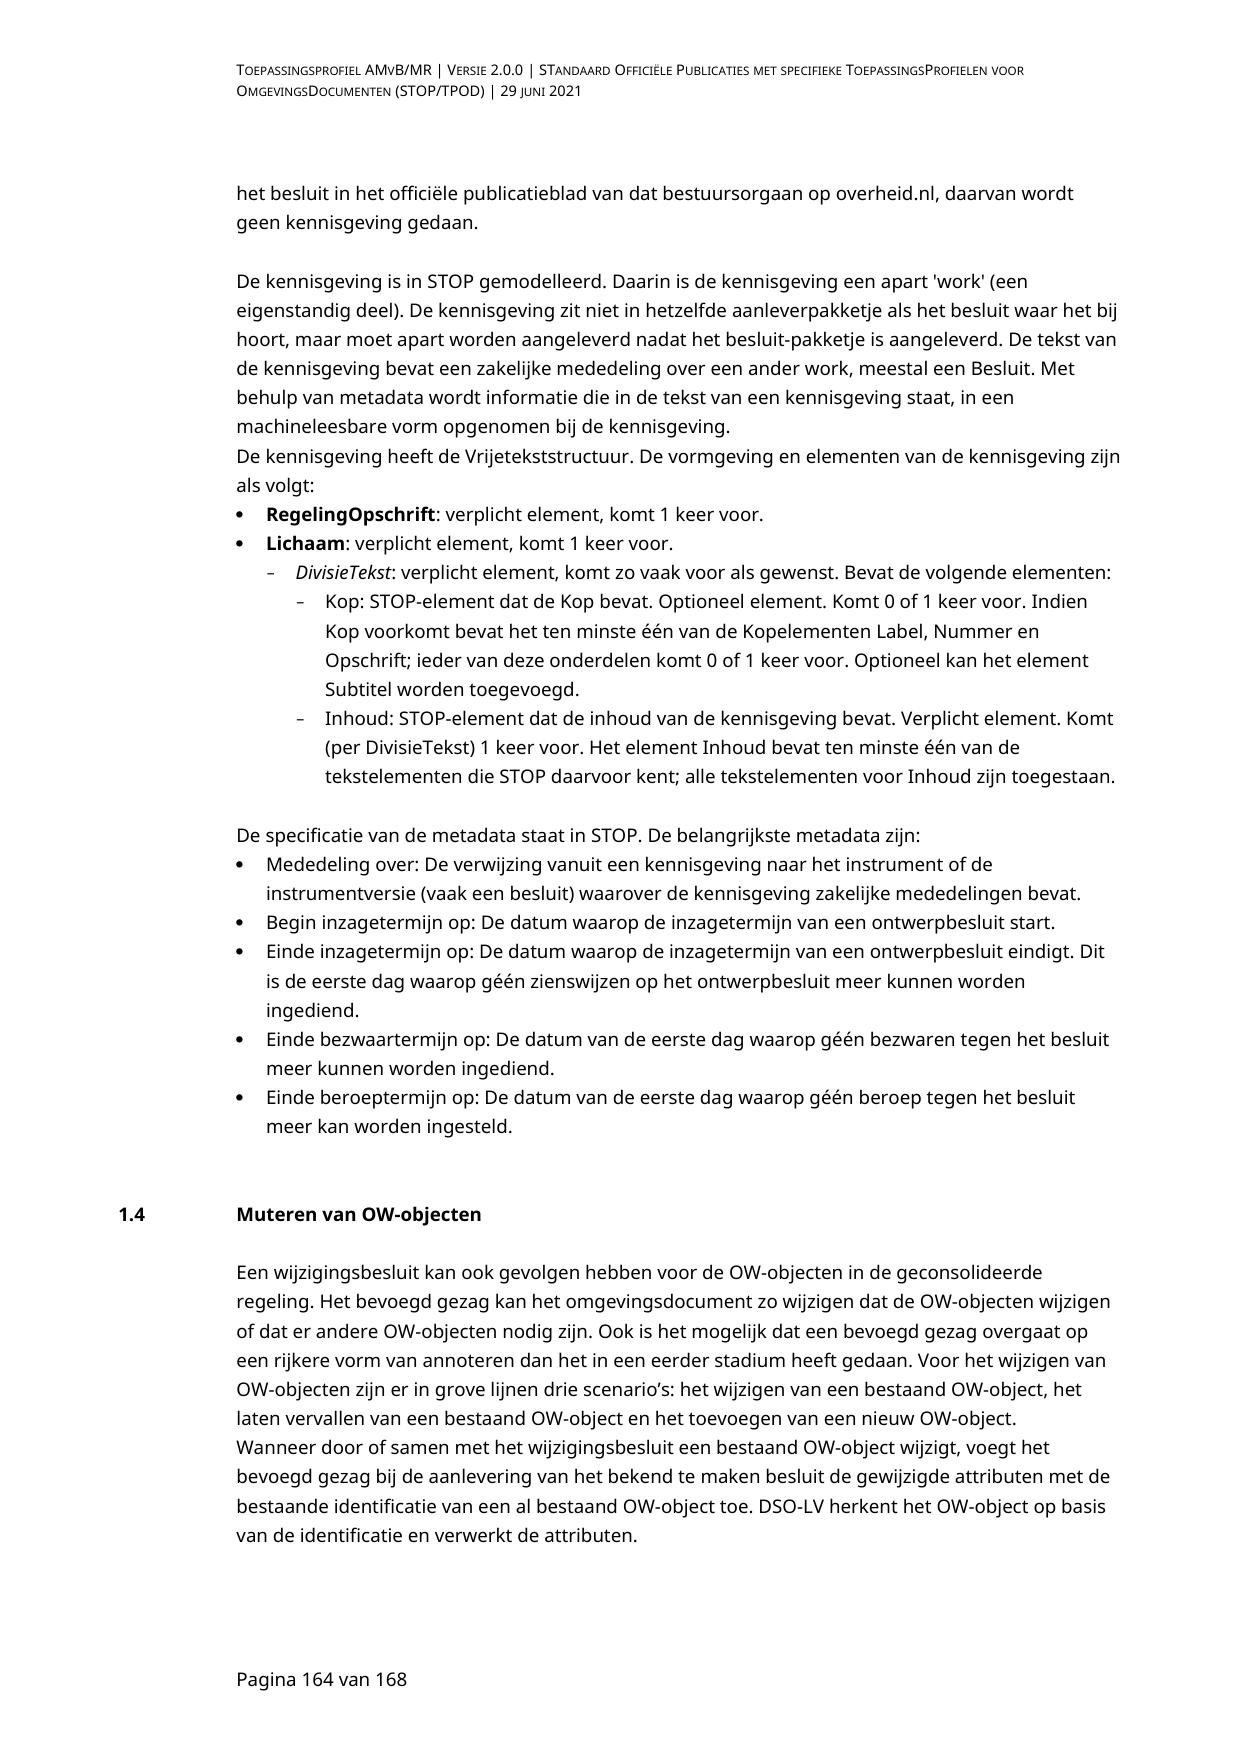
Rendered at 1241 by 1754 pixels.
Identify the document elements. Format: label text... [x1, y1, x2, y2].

text Mededeling over: De verwijzing vanuit een kennisgeving naar het instrument of de instrumentversie (vaak een besluit) waarover de kennisgeving zakelijke mededelingen bevat. [236, 848, 1122, 906]
subtitle Muteren van OW-objecten [118, 1198, 1122, 1227]
text RegelingOpschrift: verplicht element, komt 1 keer voor. [236, 498, 1122, 527]
text Kop: STOP-element dat de Kop bevat. Optioneel element. Komt 0 of 1 keer voor. Indien Kop voorkomt bevat het ten minste één van de Kopelementen Label, Nummer en Opschrift; ieder van deze onderdelen komt 0 of 1 keer voor. Optioneel kan het element Subtitel worden toegevoegd. [295, 586, 1122, 702]
text Einde bezwaartermijn op: De datum van de eerste dag waarop géén bezwaren tegen het besluit meer kunnen worden ingediend. [236, 1023, 1122, 1081]
text De specificatie van de metadata staat in STOP. De belangrijkste metadata zijn: [236, 819, 1122, 848]
text De kennisgeving heeft de Vrijetekststructuur. De vormgeving en elementen van de kennisgeving zijn als volgt: [236, 440, 1122, 498]
text Einde beroeptermijn op: De datum van de eerste dag waarop géén beroep tegen het besluit meer kan worden ingesteld. [236, 1081, 1122, 1140]
text De kennisgeving is in STOP gemodelleerd. Daarin is de kennisgeving een apart 'work' (een eigenstandig deel). De kennisgeving zit niet in hetzelfde aanleverpakketje als het besluit waar het bij hoort, maar moet apart worden aangeleverd nadat het besluit-pakketje is aangeleverd. De tekst van de kennisgeving bevat een zakelijke mededeling over een ander work, meestal een Besluit. Met behulp van metadata wordt informatie die in de tekst van een kennisgeving staat, in een machineleesbare vorm opgenomen bij de kennisgeving. [236, 265, 1122, 440]
text Wanneer door of samen met het wijzigingsbesluit een bestaand OW-object wijzigt, voegt het bevoegd gezag bij de aanlevering van het bekend te maken besluit de gewijzigde attributen met de bestaande identificatie van een al bestaand OW-object toe. DSO-LV herkent het OW-object op basis van de identificatie en verwerkt de attributen. [236, 1431, 1122, 1548]
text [236, 177, 1122, 236]
text Einde inzagetermijn op: De datum waarop de inzagetermijn van een ontwerpbesluit eindigt. Dit is de eerste dag waarop géén zienswijzen op het ontwerpbesluit meer kunnen worden ingediend. [236, 936, 1122, 1023]
text DivisieTekst: verplicht element, komt zo vaak voor als gewenst. Bevat de volgende elementen: [266, 556, 1122, 586]
text Begin inzagetermijn op: De datum waarop de inzagetermijn van een ontwerpbesluit start. [236, 906, 1122, 936]
text Lichaam: verplicht element, komt 1 keer voor. [236, 527, 1122, 556]
text Inhoud: STOP-element dat de inhoud van de kennisgeving bevat. Verplicht element. Komt (per DivisieTekst) 1 keer voor. Het element Inhoud bevat ten minste één van de tekstelementen die STOP daarvoor kent; alle tekstelementen voor Inhoud zijn toegestaan. [295, 702, 1122, 790]
text Een wijzigingsbesluit kan ook gevolgen hebben voor de OW-objecten in de geconsolideerde regeling. Het bevoegd gezag kan het omgevingsdocument zo wijzigen dat de OW-objecten wijzigen of dat er andere OW-objecten nodig zijn. Ook is het mogelijk dat een bevoegd gezag overgaat op een rijkere vorm van annoteren dan het in een eerder stadium heeft gedaan. Voor het wijzigen van OW-objecten zijn er in grove lijnen drie scenario’s: het wijzigen van een bestaand OW-object, het laten vervallen van een bestaand OW-object en het toevoegen van een nieuw OW-object. [236, 1256, 1122, 1431]
